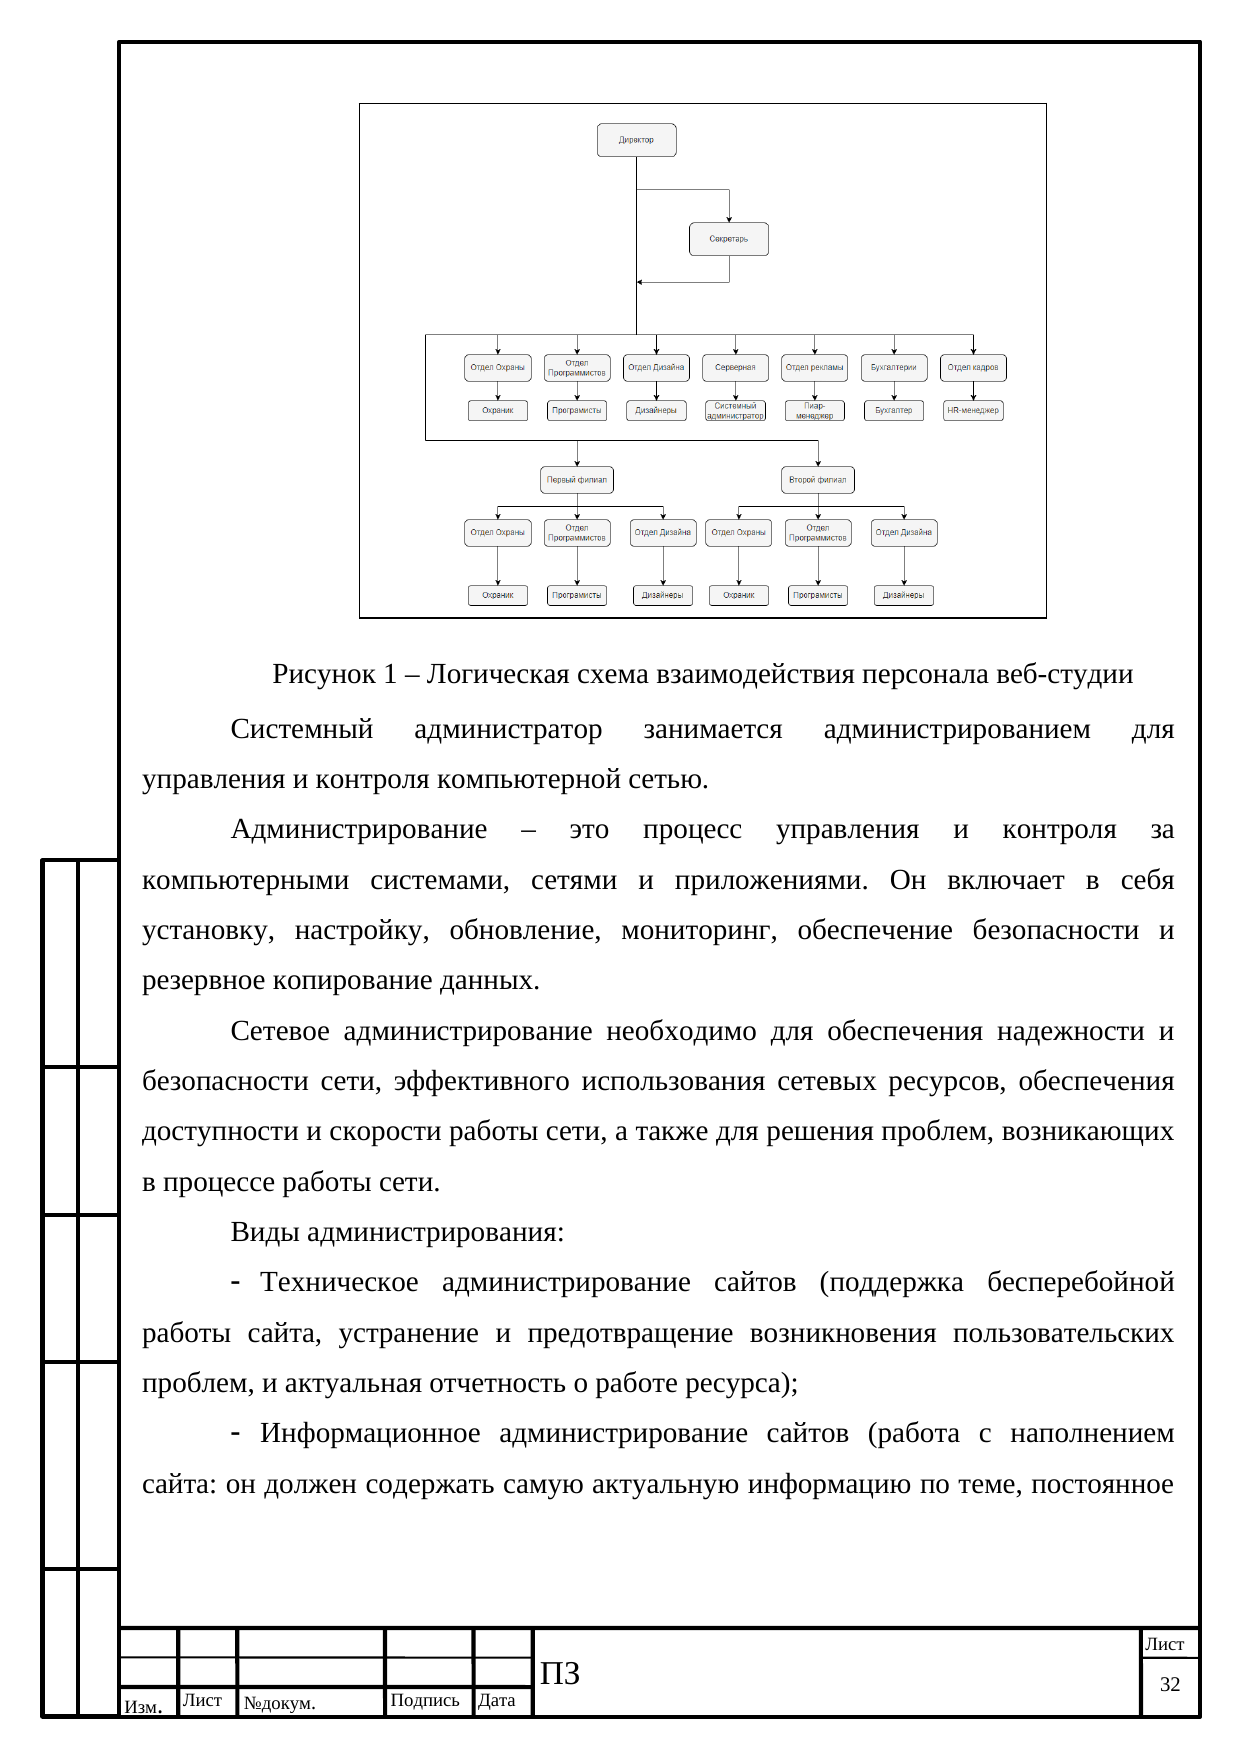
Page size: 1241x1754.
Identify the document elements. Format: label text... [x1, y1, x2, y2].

list Техническое администрирование сайтов (поддержка бесперебойной работы сайта, устранение и предотвращение возникновения пользовательских проблем, и актуальная отчетность о работе ресурса); [142, 1264, 1175, 1398]
text Системный администратор занимается администрированием для управления и контроля компьютерной сетью. [142, 711, 1175, 795]
text Сетевое администрирование необходимо для обеспечения надежности и безопасности сети, эффективного использования сетевых ресурсов, обеспечения доступности и скорости работы сети, а также для решения проблем, возникающих в процессе работы сети. [142, 1013, 1175, 1197]
text Виды администрирования: [142, 1214, 1175, 1247]
picture [360, 104, 1046, 617]
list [142, 1415, 1175, 1499]
text Администрирование – это процесс управления и контроля за компьютерными системами, сетями и приложениями. Он включает в себя установку, настройку, обновление, мониторинг, обеспечение безопасности и резервное копирование данных. [142, 811, 1175, 996]
text Рисунок 1 – Логическая схема взаимодействия персонала веб-студии [142, 656, 1175, 690]
